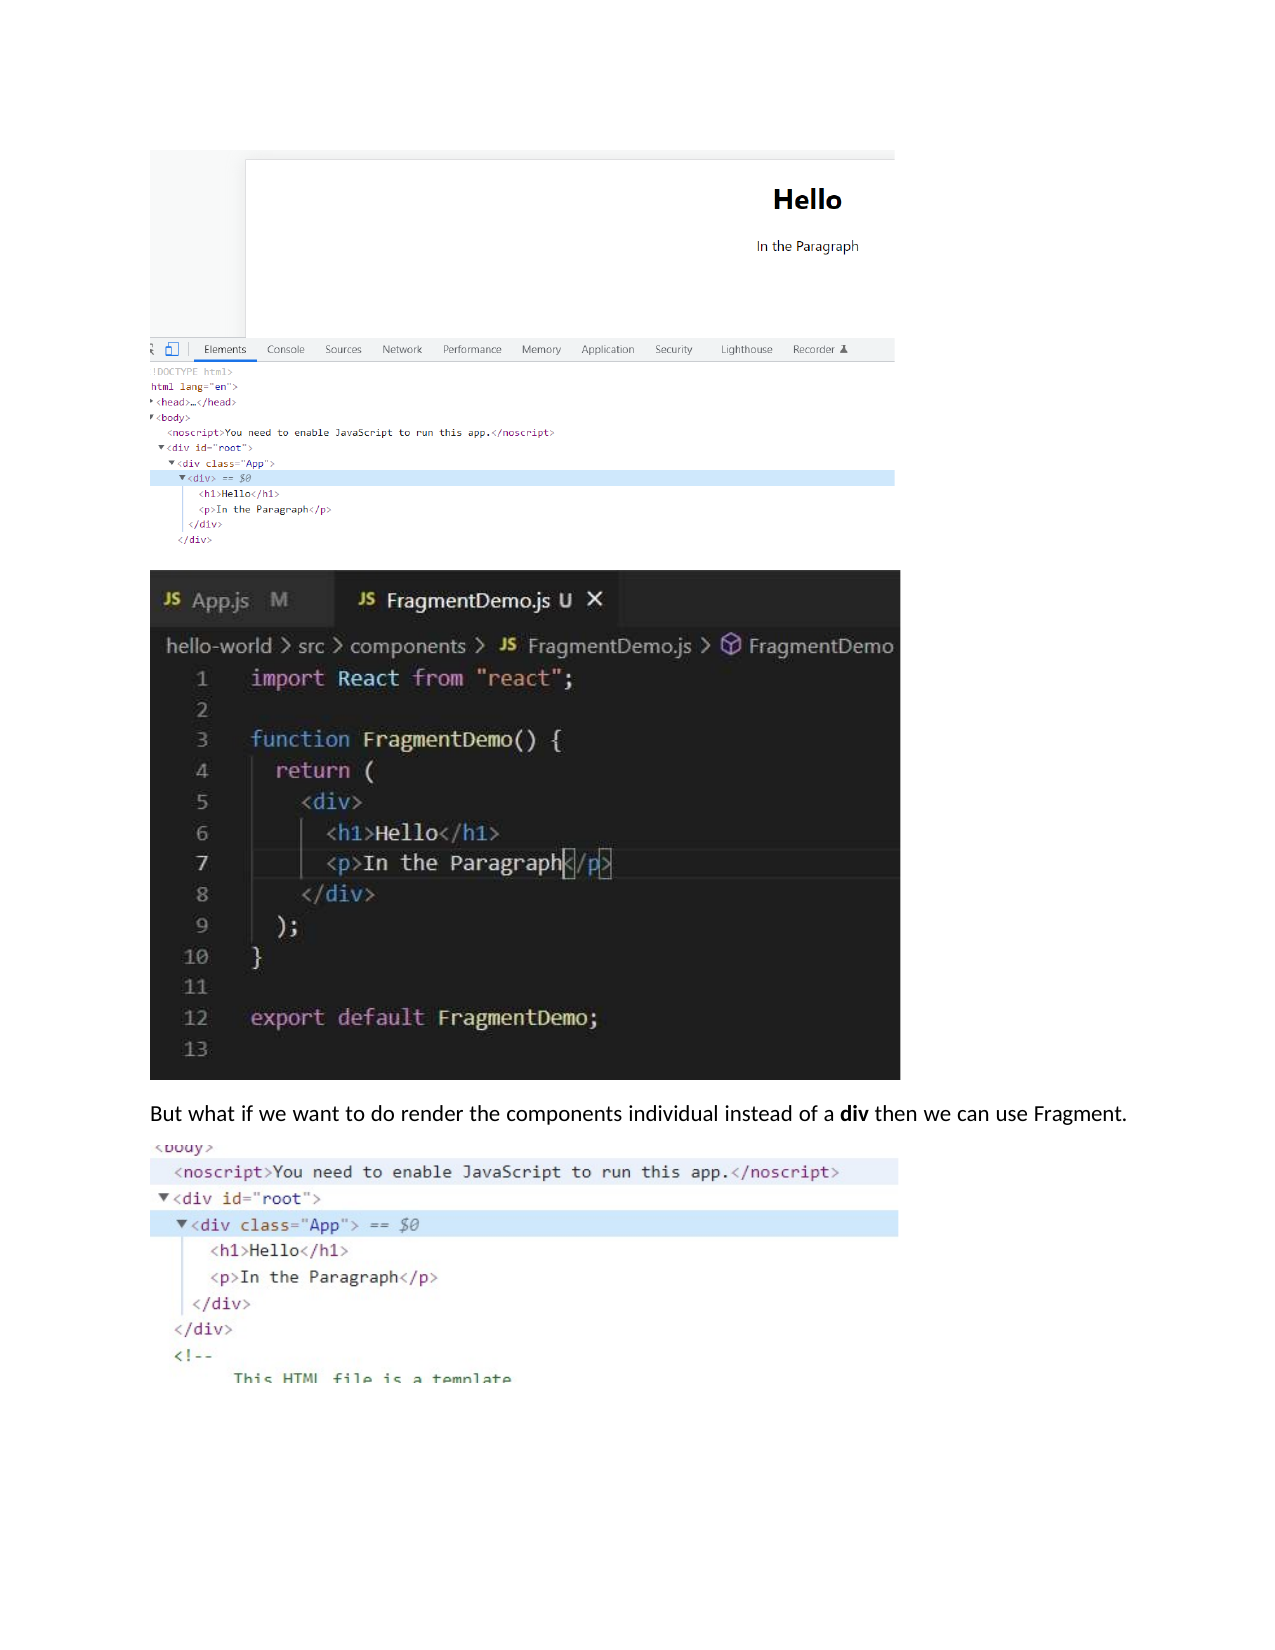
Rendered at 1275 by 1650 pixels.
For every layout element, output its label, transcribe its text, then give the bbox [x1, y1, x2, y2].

picture [150, 1145, 899, 1383]
picture [150, 570, 901, 587]
picture [150, 150, 895, 544]
text But what if we want to do render the components individual instead of a div then we can use Fragment. [150, 587, 1137, 1127]
